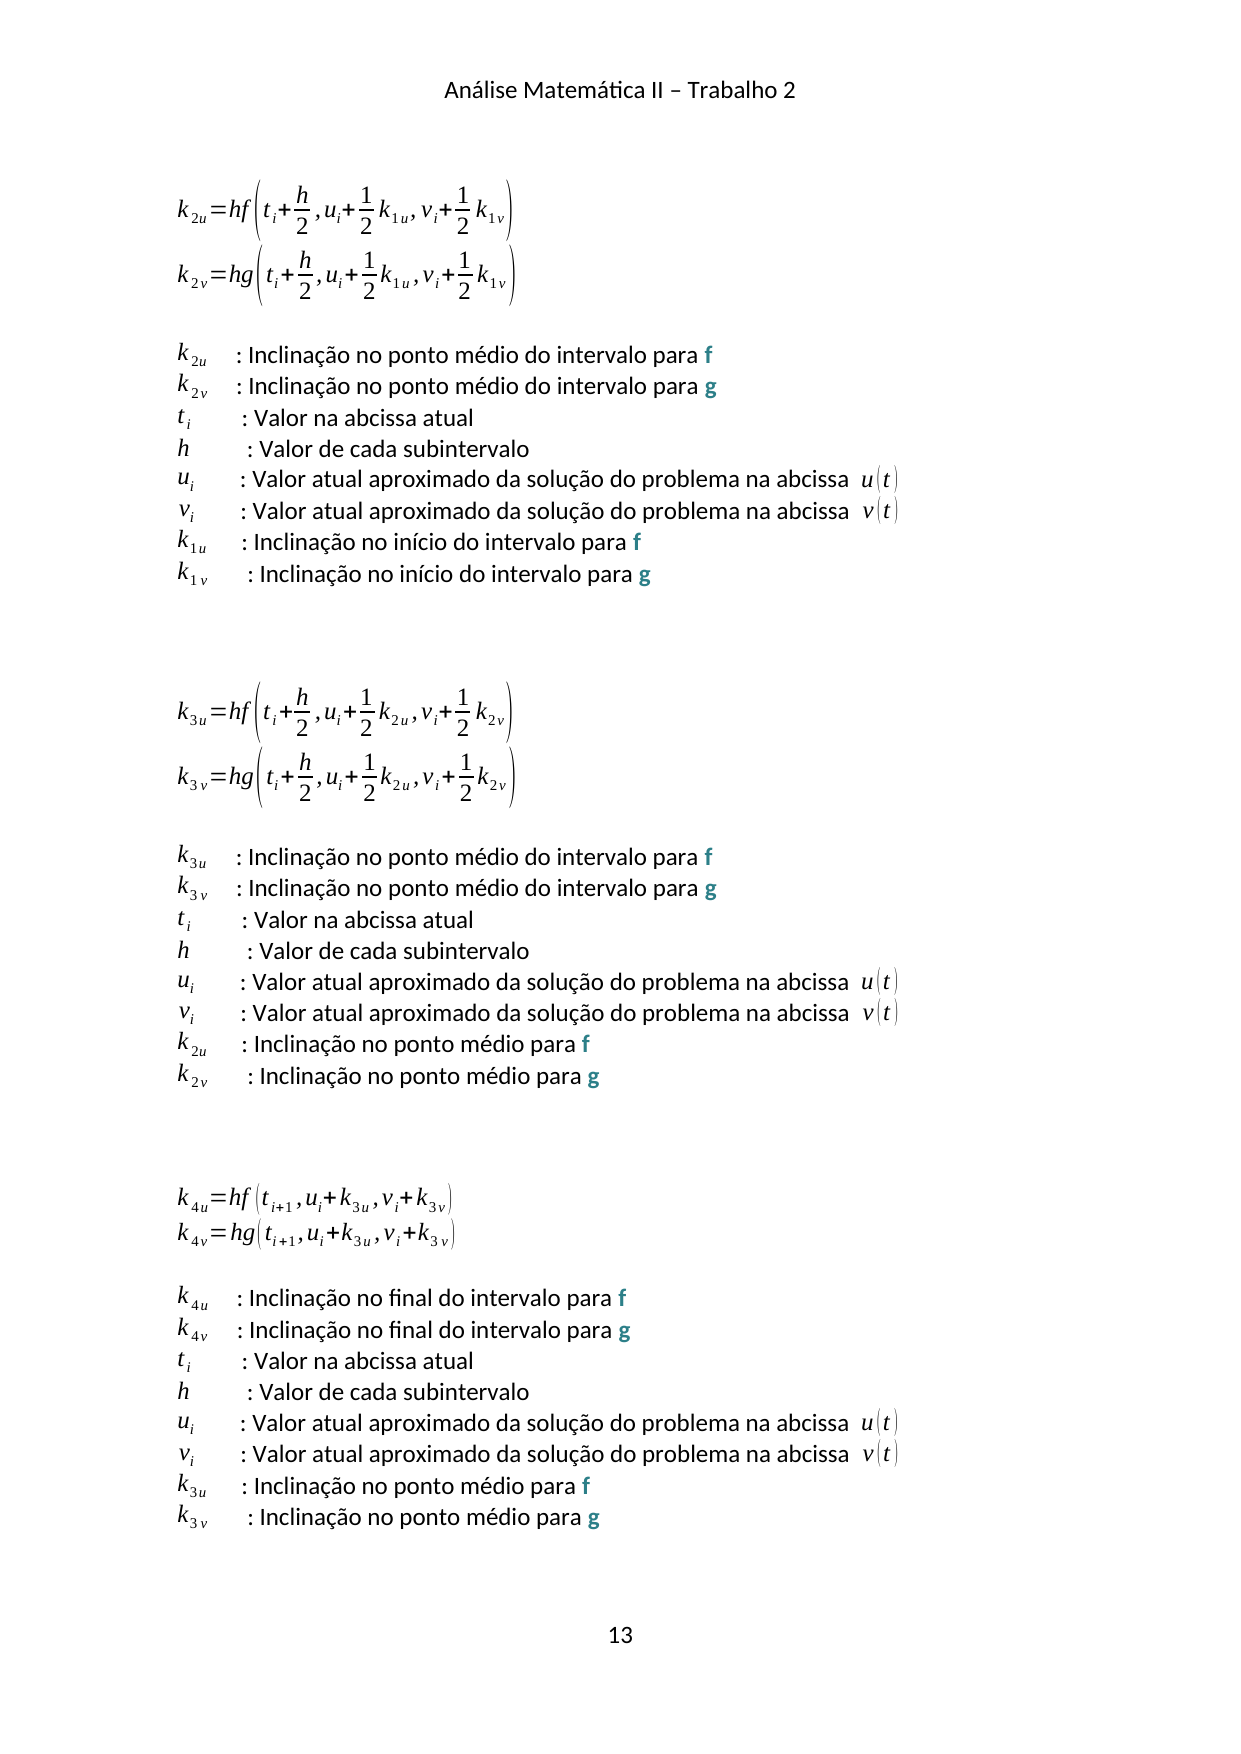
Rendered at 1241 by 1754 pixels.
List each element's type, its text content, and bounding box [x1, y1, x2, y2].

text : Inclinação no início do intervalo para g [177, 557, 1063, 589]
text : Inclinação no ponto médio para f [177, 1469, 1063, 1501]
text : Valor atual aproximado da solução do problema na abcissa [177, 997, 1063, 1028]
text : Valor na abcissa atual [177, 1345, 1063, 1376]
text : Valor na abcissa atual [177, 903, 1063, 935]
text : Valor atual aproximado da solução do problema na abcissa [177, 463, 1063, 494]
text : Inclinação no ponto médio do intervalo para g [177, 370, 1063, 401]
text : Valor de cada subintervalo [177, 935, 1063, 965]
text : Valor de cada subintervalo [177, 433, 1063, 463]
text : Valor atual aproximado da solução do problema na abcissa [177, 1438, 1063, 1469]
text : Inclinação no ponto médio para f [177, 1028, 1063, 1059]
text : Inclinação no ponto médio para g [177, 1059, 1063, 1091]
text : Inclinação no final do intervalo para f [177, 1282, 1063, 1313]
text : Valor atual aproximado da solução do problema na abcissa [177, 965, 1063, 997]
text : Inclinação no ponto médio do intervalo para f [177, 339, 1063, 370]
text : Inclinação no ponto médio do intervalo para f [177, 841, 1063, 872]
text : Inclinação no final do intervalo para g [177, 1313, 1063, 1345]
text : Valor de cada subintervalo [177, 1376, 1063, 1407]
text : Inclinação no ponto médio para g [177, 1501, 1063, 1532]
text : Valor na abcissa atual [177, 401, 1063, 433]
text : Inclinação no ponto médio do intervalo para g [177, 872, 1063, 903]
text : Inclinação no início do intervalo para f [177, 526, 1063, 557]
text : Valor atual aproximado da solução do problema na abcissa [177, 494, 1063, 526]
text : Valor atual aproximado da solução do problema na abcissa [177, 1407, 1063, 1438]
